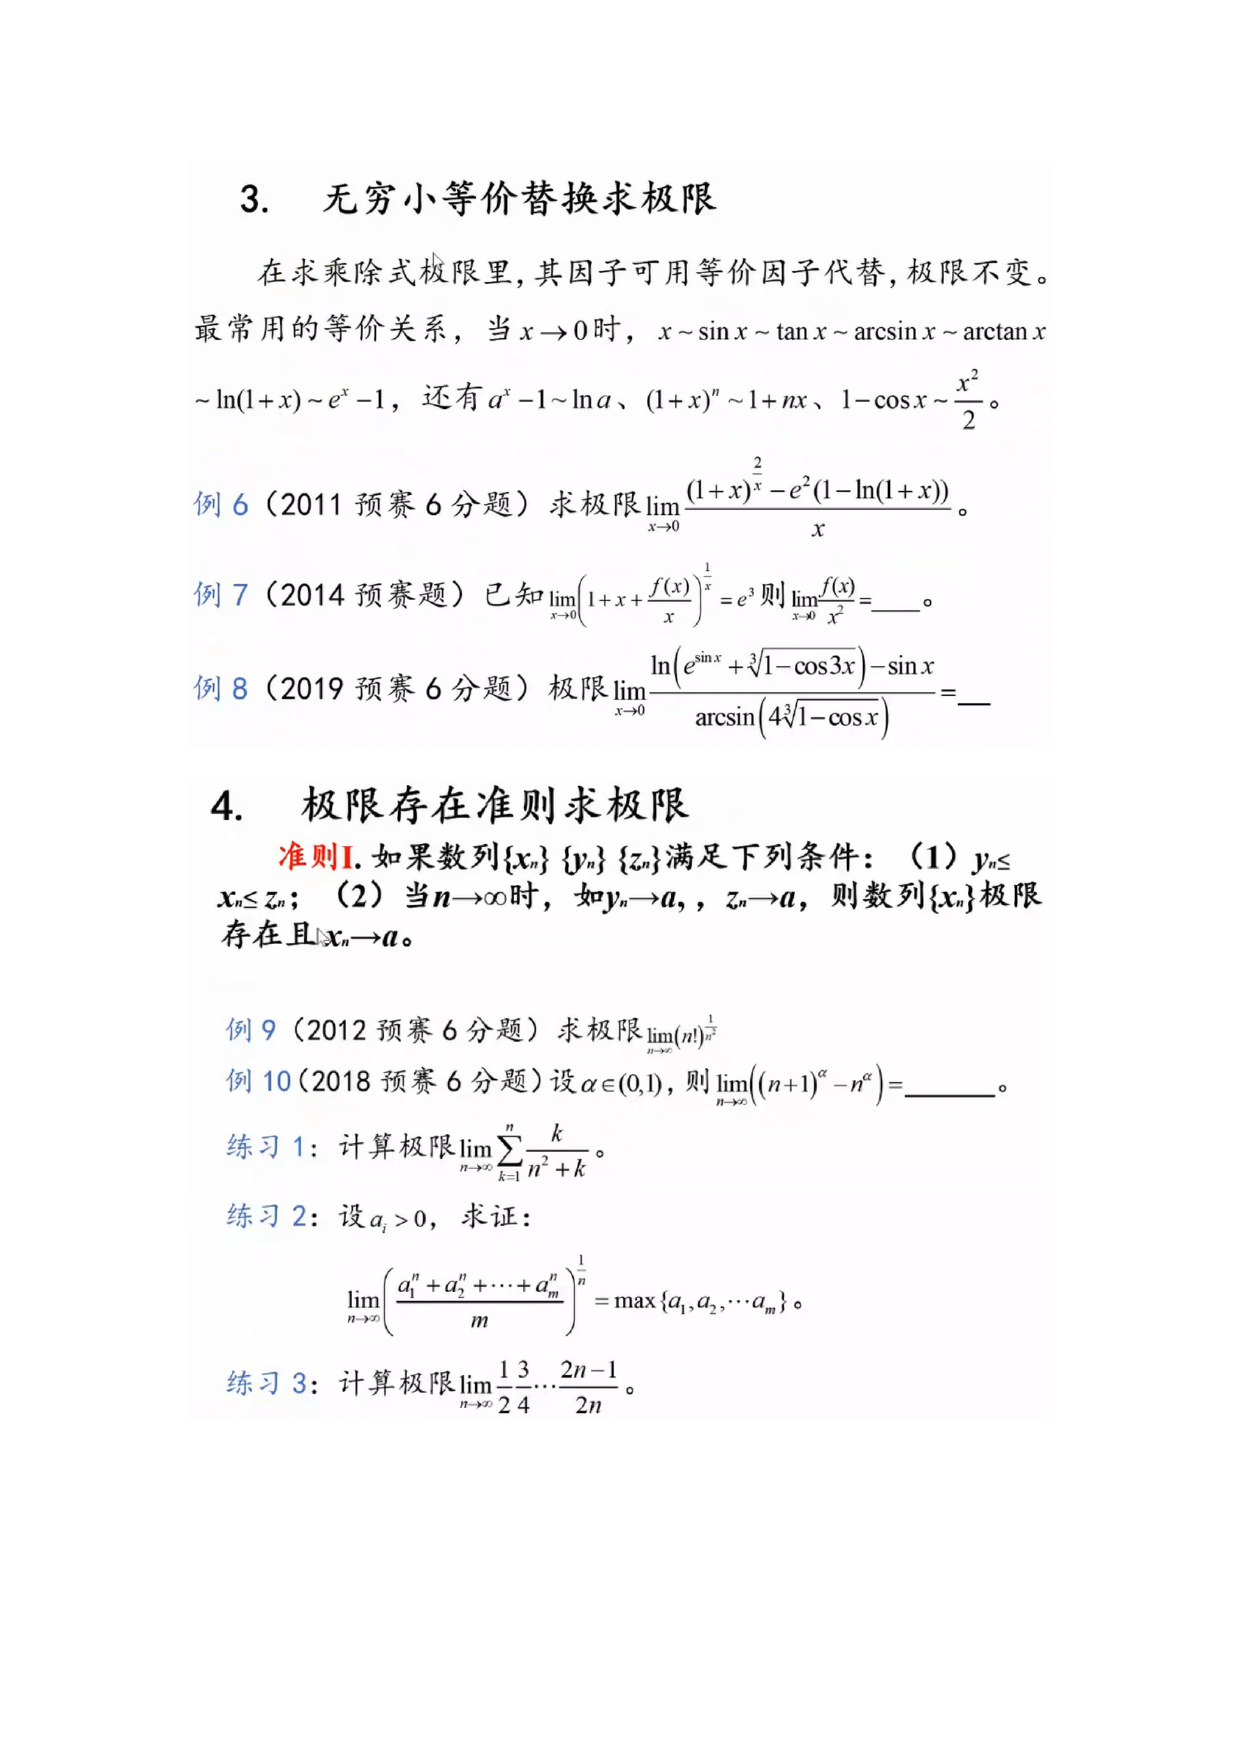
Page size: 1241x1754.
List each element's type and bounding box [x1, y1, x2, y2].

picture [187, 779, 1053, 1420]
picture [187, 162, 1052, 748]
